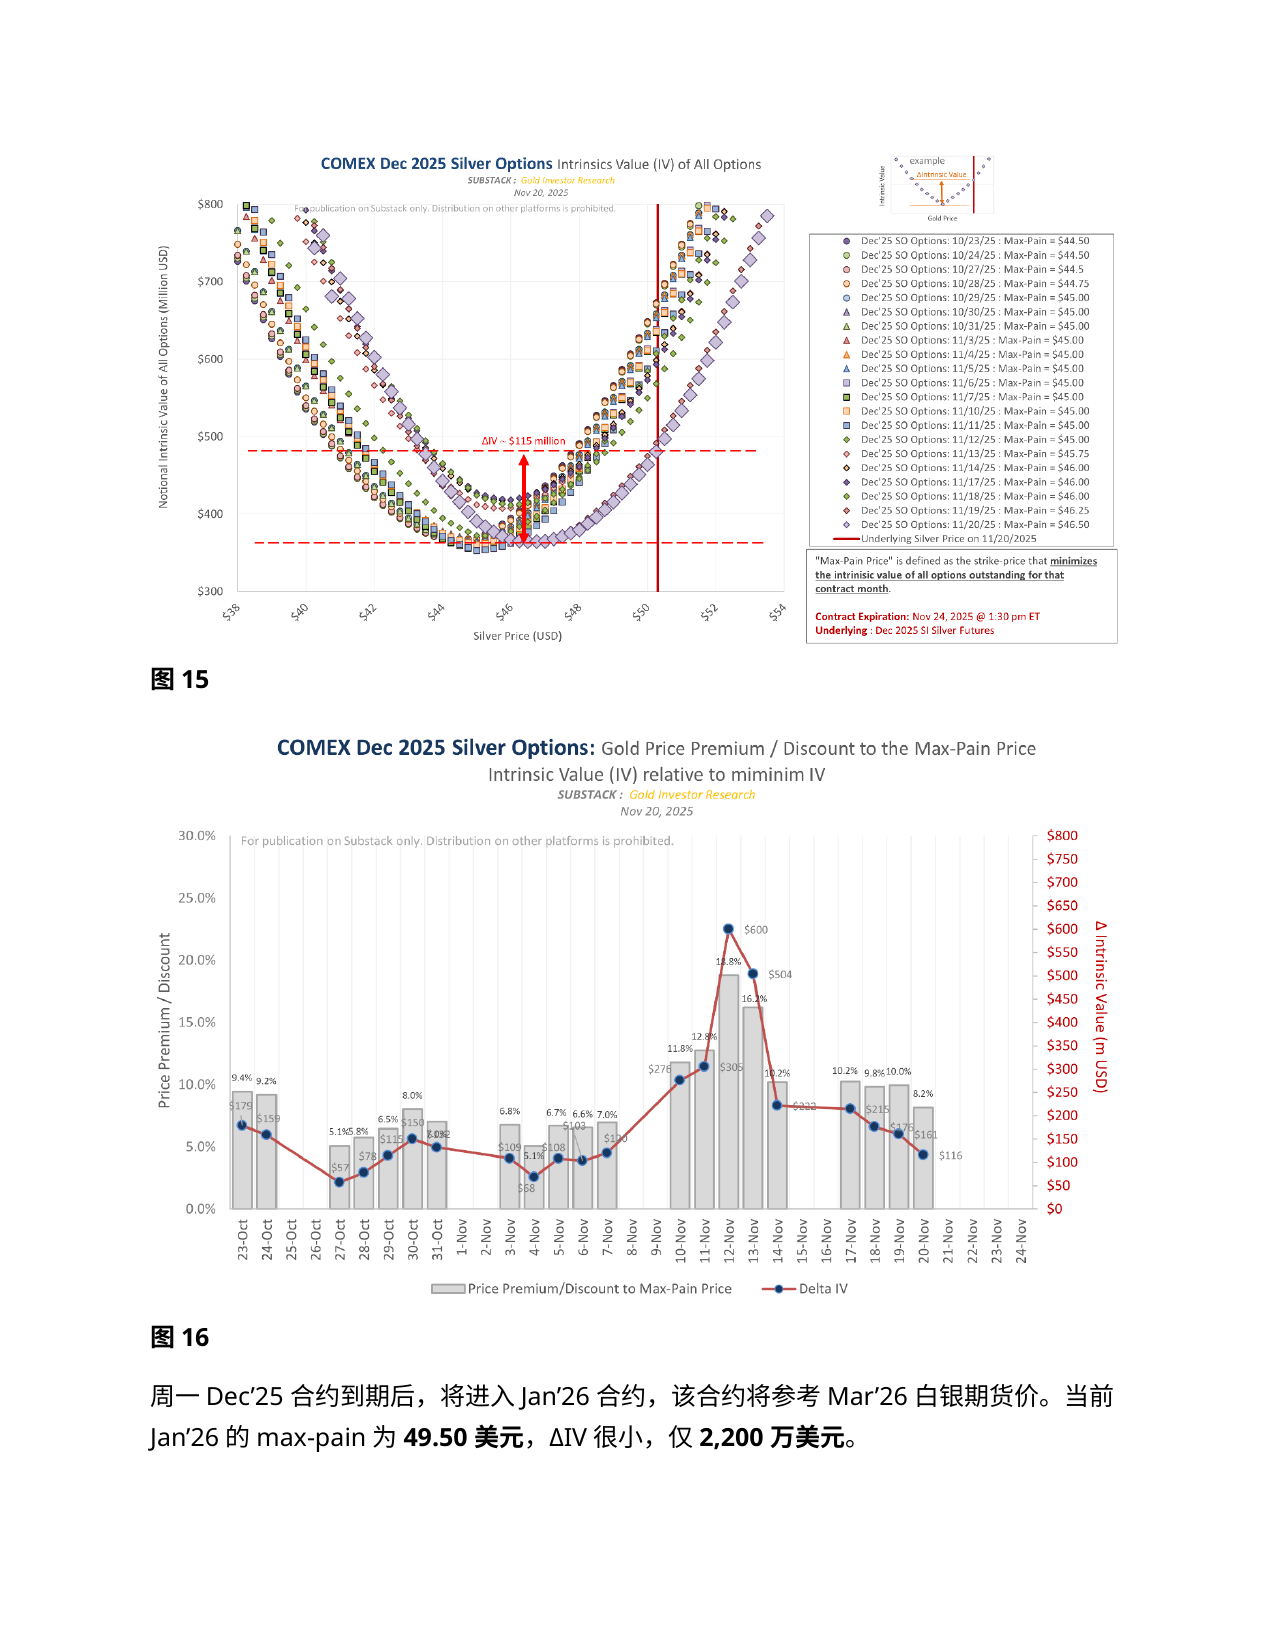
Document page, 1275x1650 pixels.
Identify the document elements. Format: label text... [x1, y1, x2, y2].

picture [150, 717, 1123, 1313]
picture [150, 150, 1124, 654]
text 周一 Dec’25 合约到期后，将进入 Jan’26 合约，该合约将参考 Mar’26 白银期货价。当前 Jan’26 的 max-pain 为 49.50 美元，ΔIV 很小，仅 2,200 万美元。 [150, 1376, 1125, 1454]
